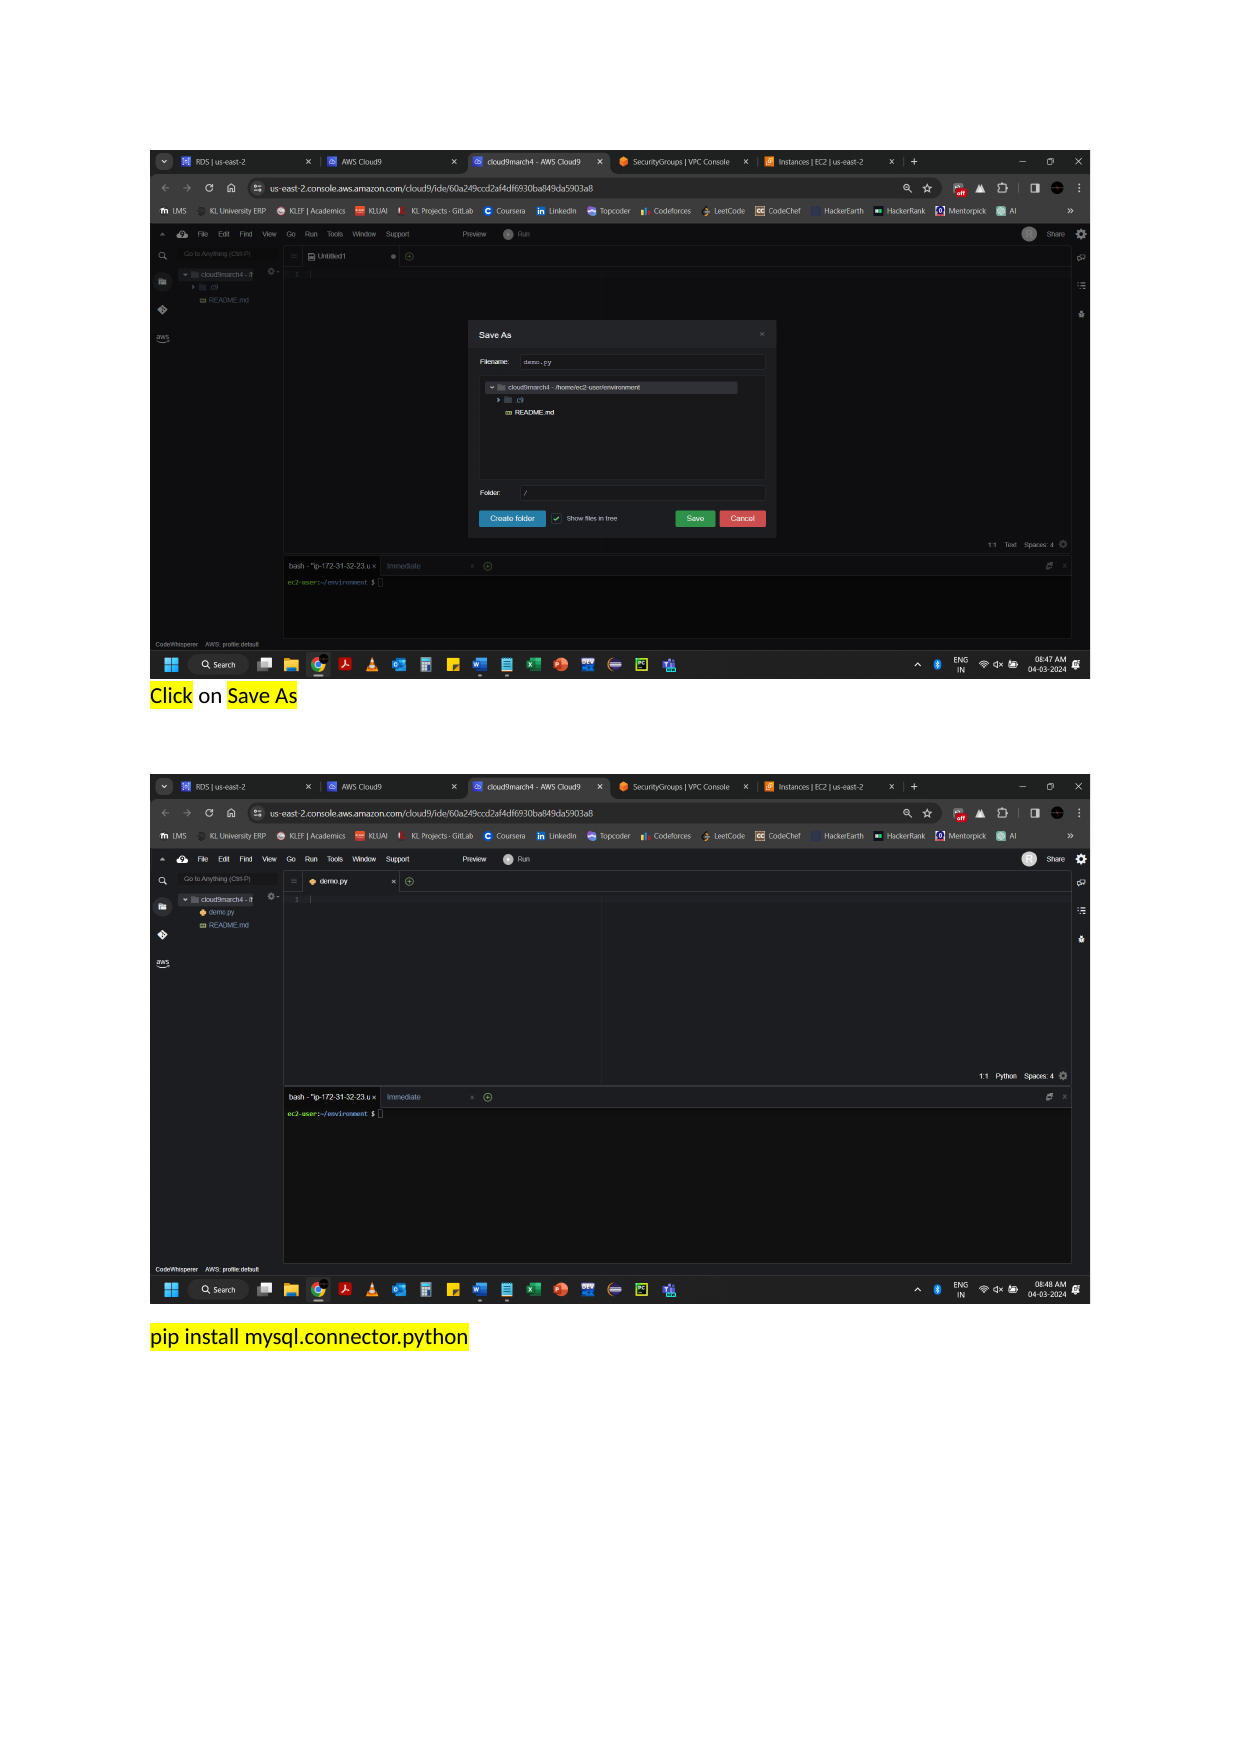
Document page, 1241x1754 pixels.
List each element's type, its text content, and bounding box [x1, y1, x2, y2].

picture [150, 150, 1091, 679]
picture [150, 774, 1091, 1304]
text pip install mysql.connector.python [150, 1322, 1090, 1351]
text Click on Save As [150, 679, 1090, 709]
